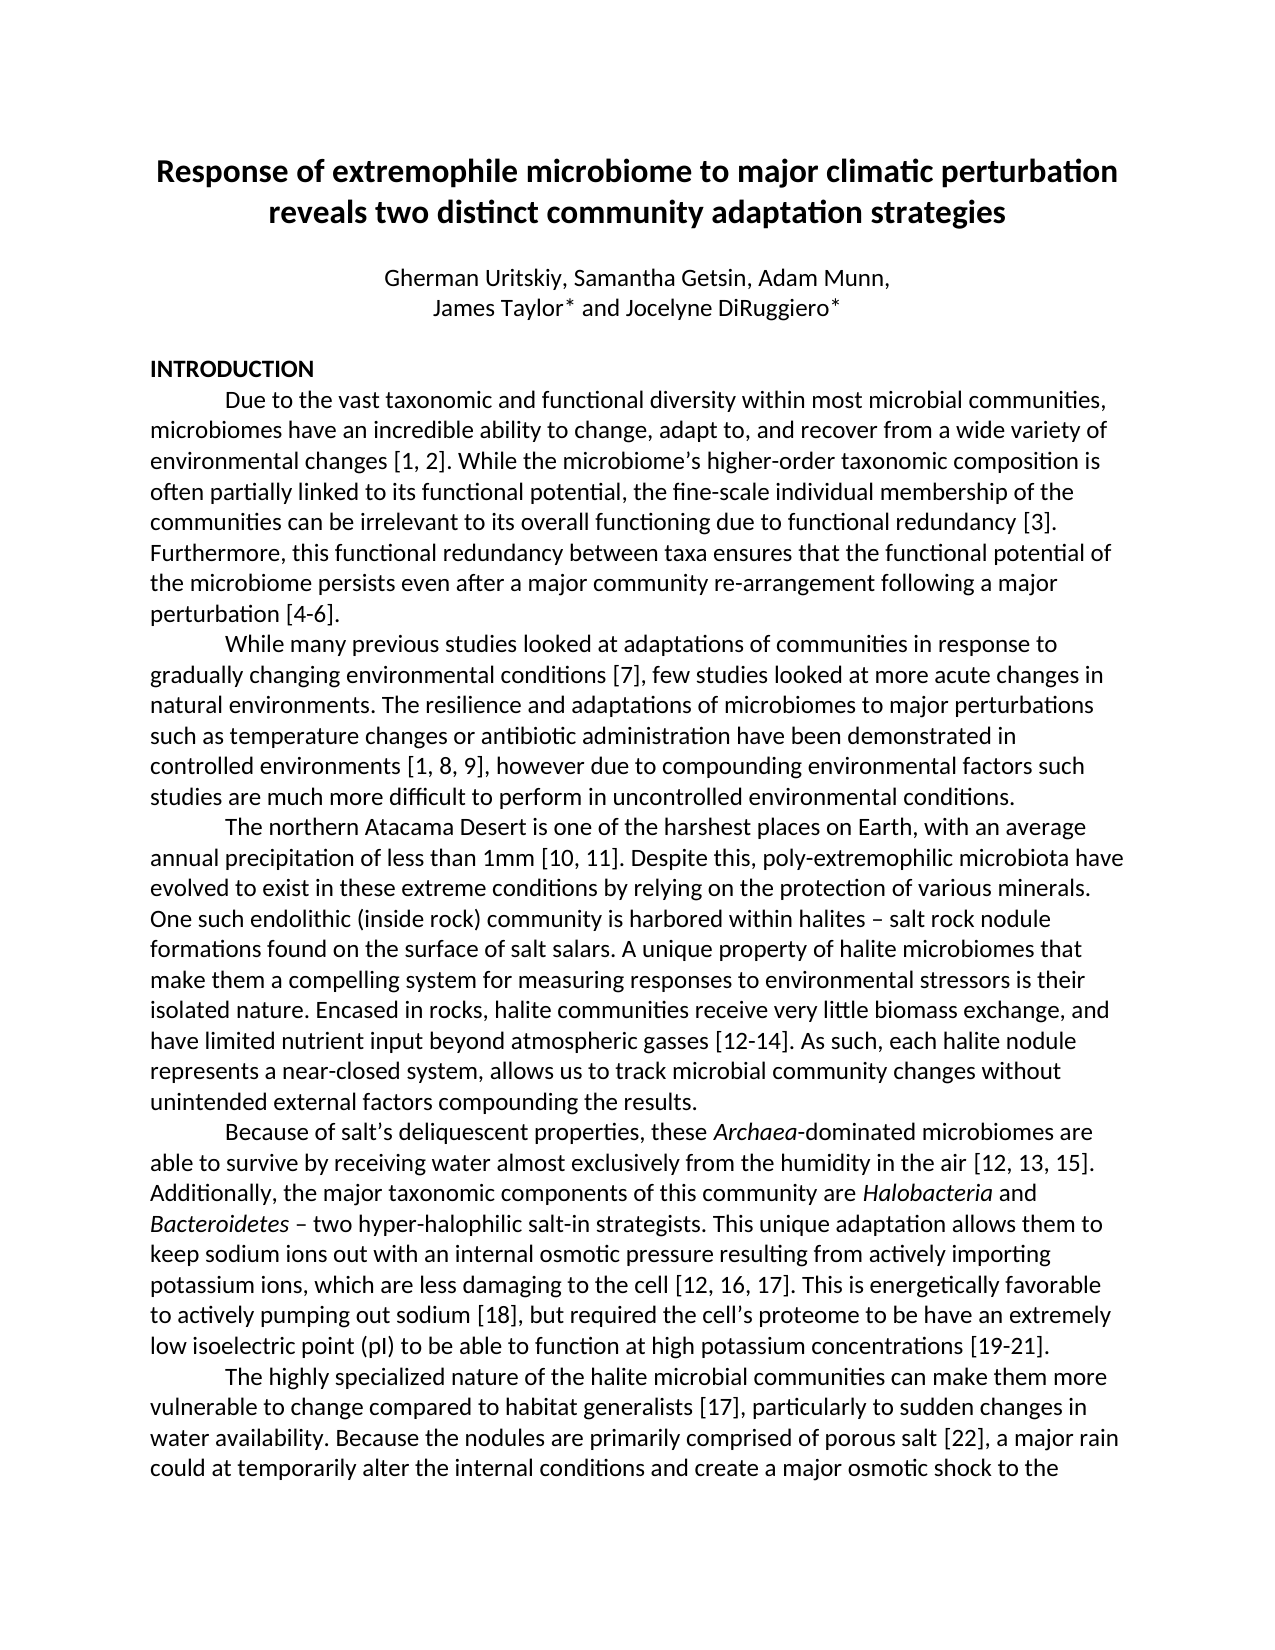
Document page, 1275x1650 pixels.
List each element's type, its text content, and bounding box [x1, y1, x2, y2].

text Because of salt’s deliquescent properties, these Archaea-dominated microbiomes are able to survive by receiving water almost exclusively from the humidity in the air [12, 13, 15]. Additionally, the major taxonomic components of this community are Halobacteria and Bacteroidetes – two hyper-halophilic salt-in strategists. This unique adaptation allows them to keep sodium ions out with an internal osmotic pressure resulting from actively importing potassium ions, which are less damaging to the cell [12, 16, 17]. This is energetically favorable to actively pumping out sodium [18], but required the cell’s proteome to be have an extremely low isoelectric point (pI) to be able to function at high potassium concentrations [19-21]. [150, 1117, 1125, 1361]
text The northern Atacama Desert is one of the harshest places on Earth, with an average annual precipitation of less than 1mm [10, 11]. Despite this, poly-extremophilic microbiota have evolved to exist in these extreme conditions by relying on the protection of various minerals. One such endolithic (inside rock) community is harbored within halites – salt rock nodule formations found on the surface of salt salars. A unique property of halite microbiomes that make them a compelling system for measuring responses to environmental stressors is their isolated nature. Encased in rocks, halite communities receive very little biomass exchange, and have limited nutrient input beyond atmospheric gasses [12-14]. As such, each halite nodule represents a near-closed system, allows us to track microbial community changes without unintended external factors compounding the results. [150, 811, 1125, 1117]
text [150, 1361, 1125, 1483]
text Response of extremophile microbiome to major climatic perturbation reveals two distinct community adaptation strategies [150, 150, 1125, 231]
text INTRODUCTION [150, 353, 1125, 384]
text Due to the vast taxonomic and functional diversity within most microbial communities, microbiomes have an incredible ability to change, adapt to, and recover from a wide variety of environmental changes [1, 2]. While the microbiome’s higher-order taxonomic composition is often partially linked to its functional potential, the fine-scale individual membership of the communities can be irrelevant to its overall functioning due to functional redundancy [3]. Furthermore, this functional redundancy between taxa ensures that the functional potential of the microbiome persists even after a major community re-arrangement following a major perturbation [4-6]. [150, 384, 1125, 628]
text While many previous studies looked at adaptations of communities in response to gradually changing environmental conditions [7], few studies looked at more acute changes in natural environments. The resilience and adaptations of microbiomes to major perturbations such as temperature changes or antibiotic administration have been demonstrated in controlled environments [1, 8, 9], however due to compounding environmental factors such studies are much more difficult to perform in uncontrolled environmental conditions. [150, 628, 1125, 811]
text Gherman Uritskiy, Samantha Getsin, Adam Munn, [150, 262, 1125, 292]
text James Taylor* and Jocelyne DiRuggiero* [150, 292, 1125, 323]
